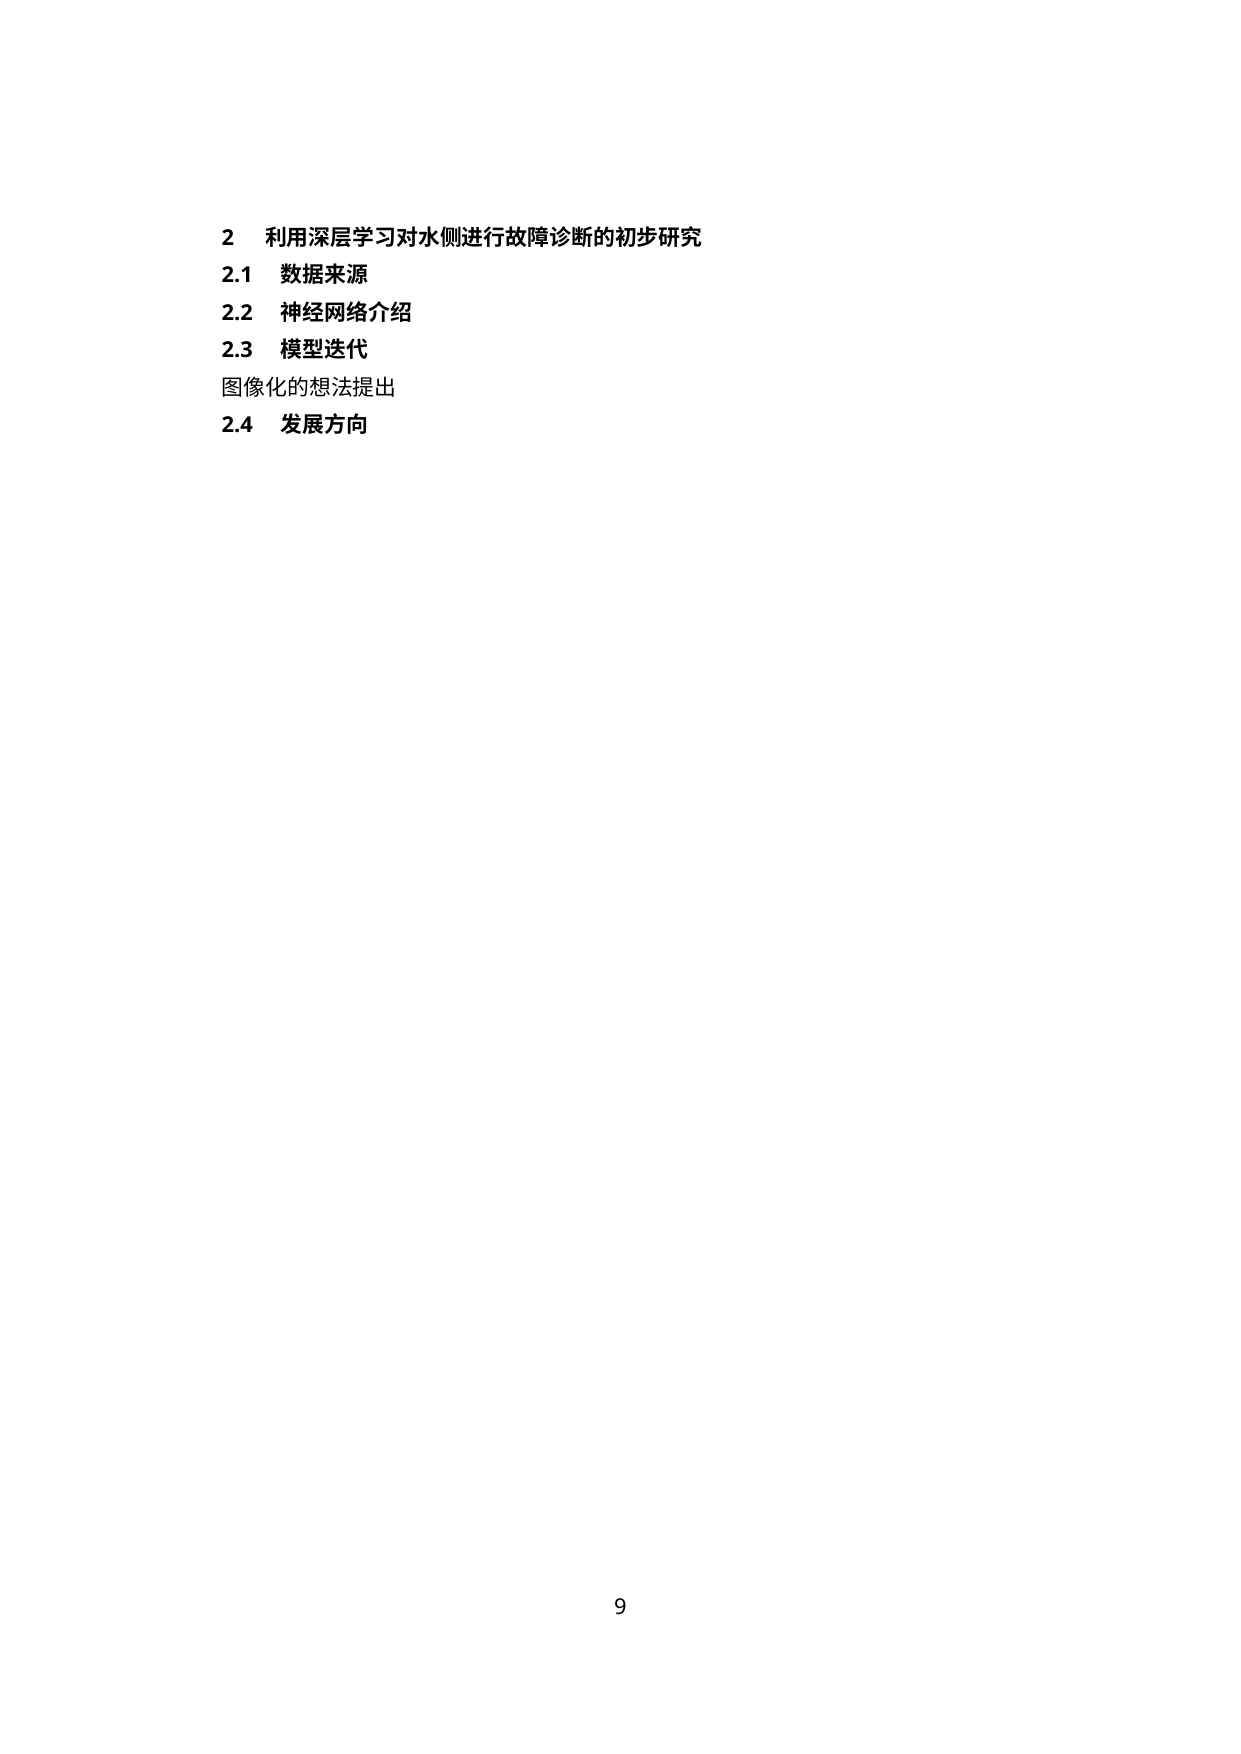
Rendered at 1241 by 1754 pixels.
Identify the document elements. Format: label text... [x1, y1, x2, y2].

subtitle 发展方向 [221, 404, 1063, 442]
subtitle 数据来源 [221, 254, 1063, 292]
subtitle 利用深层学习对水侧进行故障诊断的初步研究 [177, 217, 1063, 254]
subtitle 模型迭代 [221, 329, 1063, 367]
text 图像化的想法提出 [177, 367, 1063, 404]
subtitle 神经网络介绍 [221, 292, 1063, 329]
